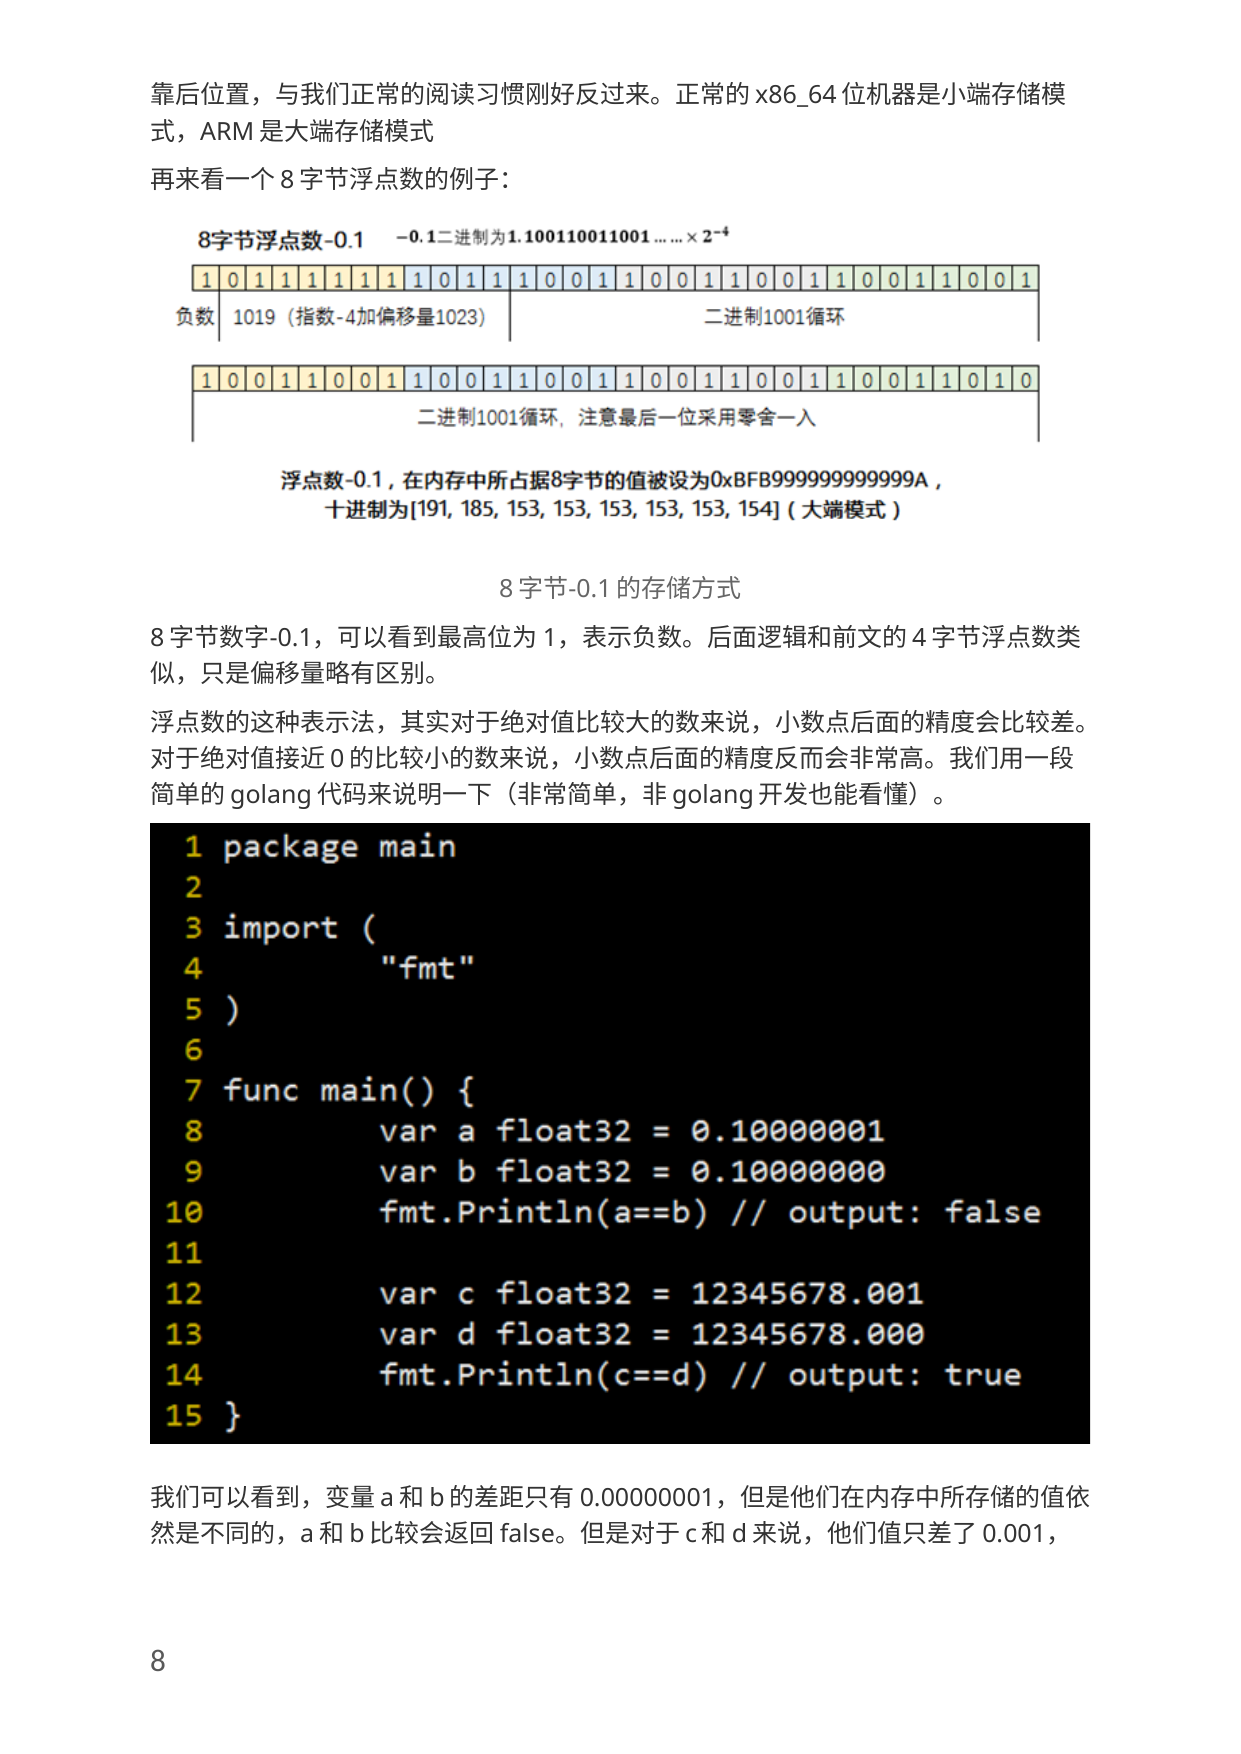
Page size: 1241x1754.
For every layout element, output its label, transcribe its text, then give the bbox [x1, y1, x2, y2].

text 8字节数字-0.1，可以看到最高位为1，表示负数。后面逻辑和前文的4字节浮点数类似，只是偏移量略有区别。 [150, 617, 1090, 690]
text 8字节-0.1的存储方式 [150, 569, 1090, 605]
text 再来看一个8字节浮点数的例子： [150, 160, 1090, 196]
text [150, 75, 1090, 147]
text 浮点数的这种表示法，其实对于绝对值比较大的数来说，小数点后面的精度会比较差。对于绝对值接近0的比较小的数来说，小数点后面的精度反而会非常高。我们用一段简单的golang代码来说明一下（非常简单，非golang开发也能看懂）。 [150, 702, 1090, 811]
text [150, 1477, 1090, 1550]
picture [150, 823, 1091, 1444]
picture [150, 208, 1091, 569]
